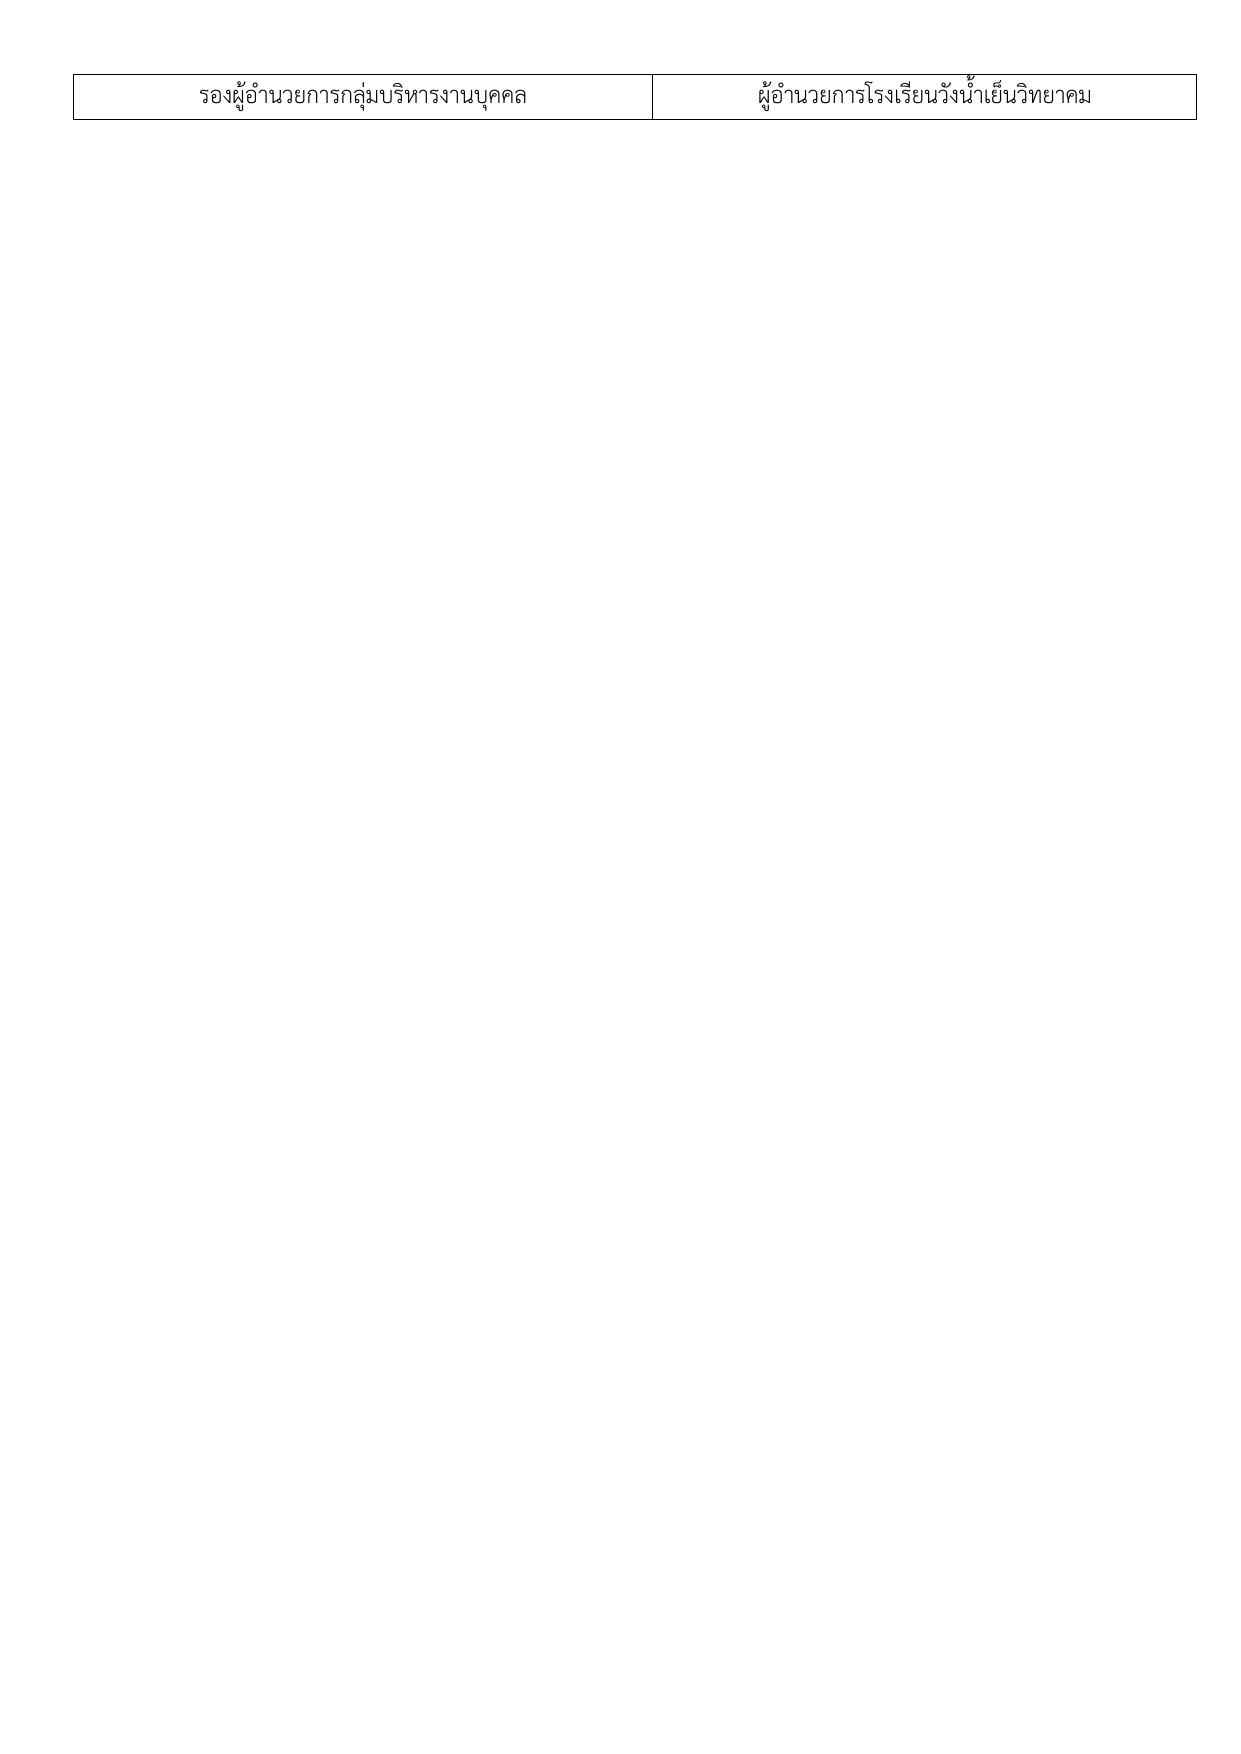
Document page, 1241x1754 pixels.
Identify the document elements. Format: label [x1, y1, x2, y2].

table_cell [74, 75, 652, 119]
table_cell [653, 75, 1196, 119]
